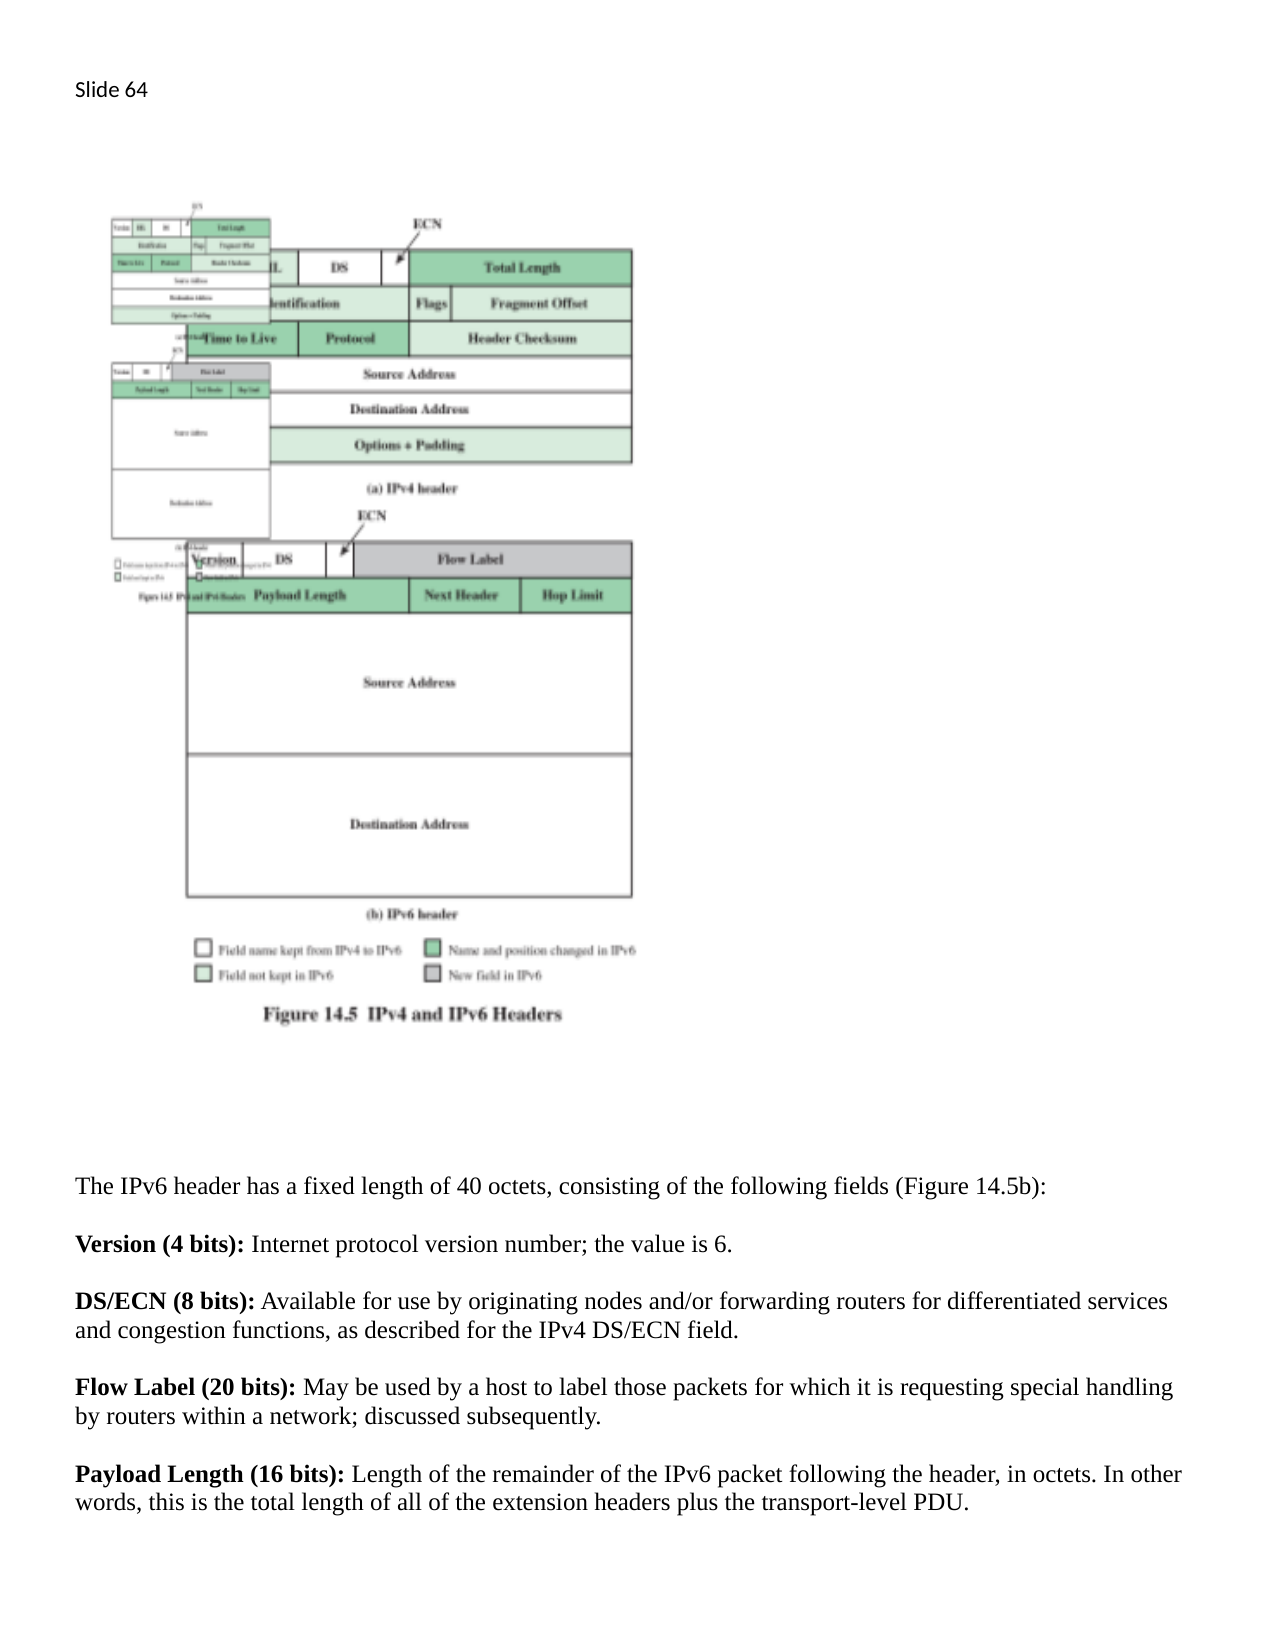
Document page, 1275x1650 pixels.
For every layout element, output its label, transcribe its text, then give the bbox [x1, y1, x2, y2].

text Slide 64 [75, 75, 1200, 103]
text The IPv6 header has a fixed length of 40 octets, consisting of the following fields (Figure 14.5b): [75, 1171, 1200, 1200]
text Version (4 bits): Internet protocol version number; the value is 6. [75, 1229, 1200, 1257]
text Payload Length (16 bits): Length of the remainder of the IPv6 packet following the header, in octets. In other words, this is the total length of all of the extension headers plus the transport-level PDU. [75, 1459, 1200, 1516]
text Flow Label (20 bits): May be used by a host to label those packets for which it is requesting special handling by routers within a network; discussed subsequently. [75, 1372, 1200, 1430]
text DS/ECN (8 bits): Available for use by originating nodes and/or forwarding routers for differentiated services and congestion functions, as described for the IPv4 DS/ECN field. [75, 1286, 1200, 1344]
